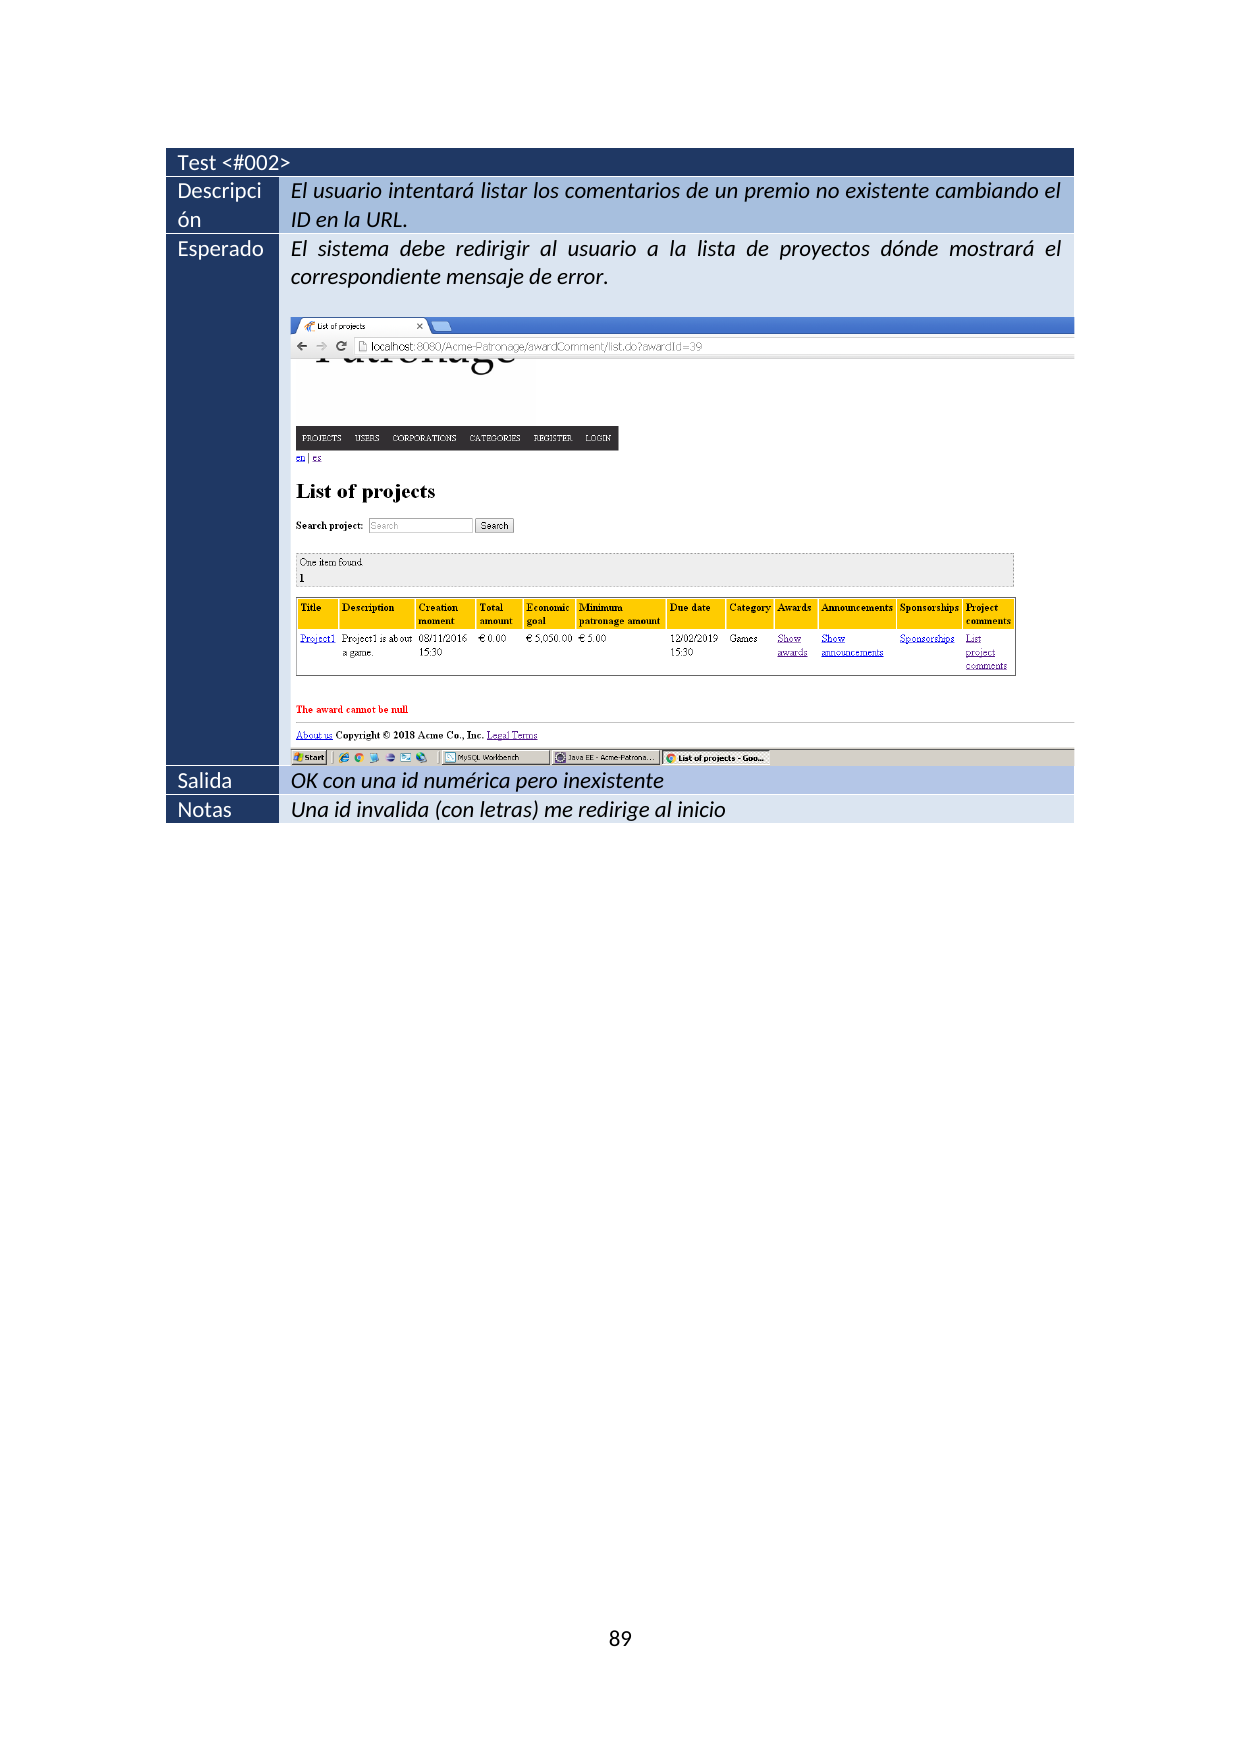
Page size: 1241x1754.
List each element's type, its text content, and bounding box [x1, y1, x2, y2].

table_header Test <#002> [166, 148, 1074, 176]
table_cell Salida [166, 766, 279, 794]
table_cell El sistema debe redirigir al usuario a la lista de proyectos dónde mostrará el correspondiente mensaje de error. [279, 234, 1074, 765]
picture [290, 317, 1075, 766]
table_cell El usuario intentará listar los comentarios de un premio no existente cambiando el ID en la URL. [279, 177, 1074, 233]
table_cell OK con una id numérica pero inexistente [279, 766, 1074, 794]
table_cell Una id invalida (con letras) me redirige al inicio [279, 795, 1074, 823]
table_cell Esperado [166, 234, 279, 765]
table_cell Descripción [166, 177, 279, 233]
table_cell Notas [166, 795, 279, 823]
